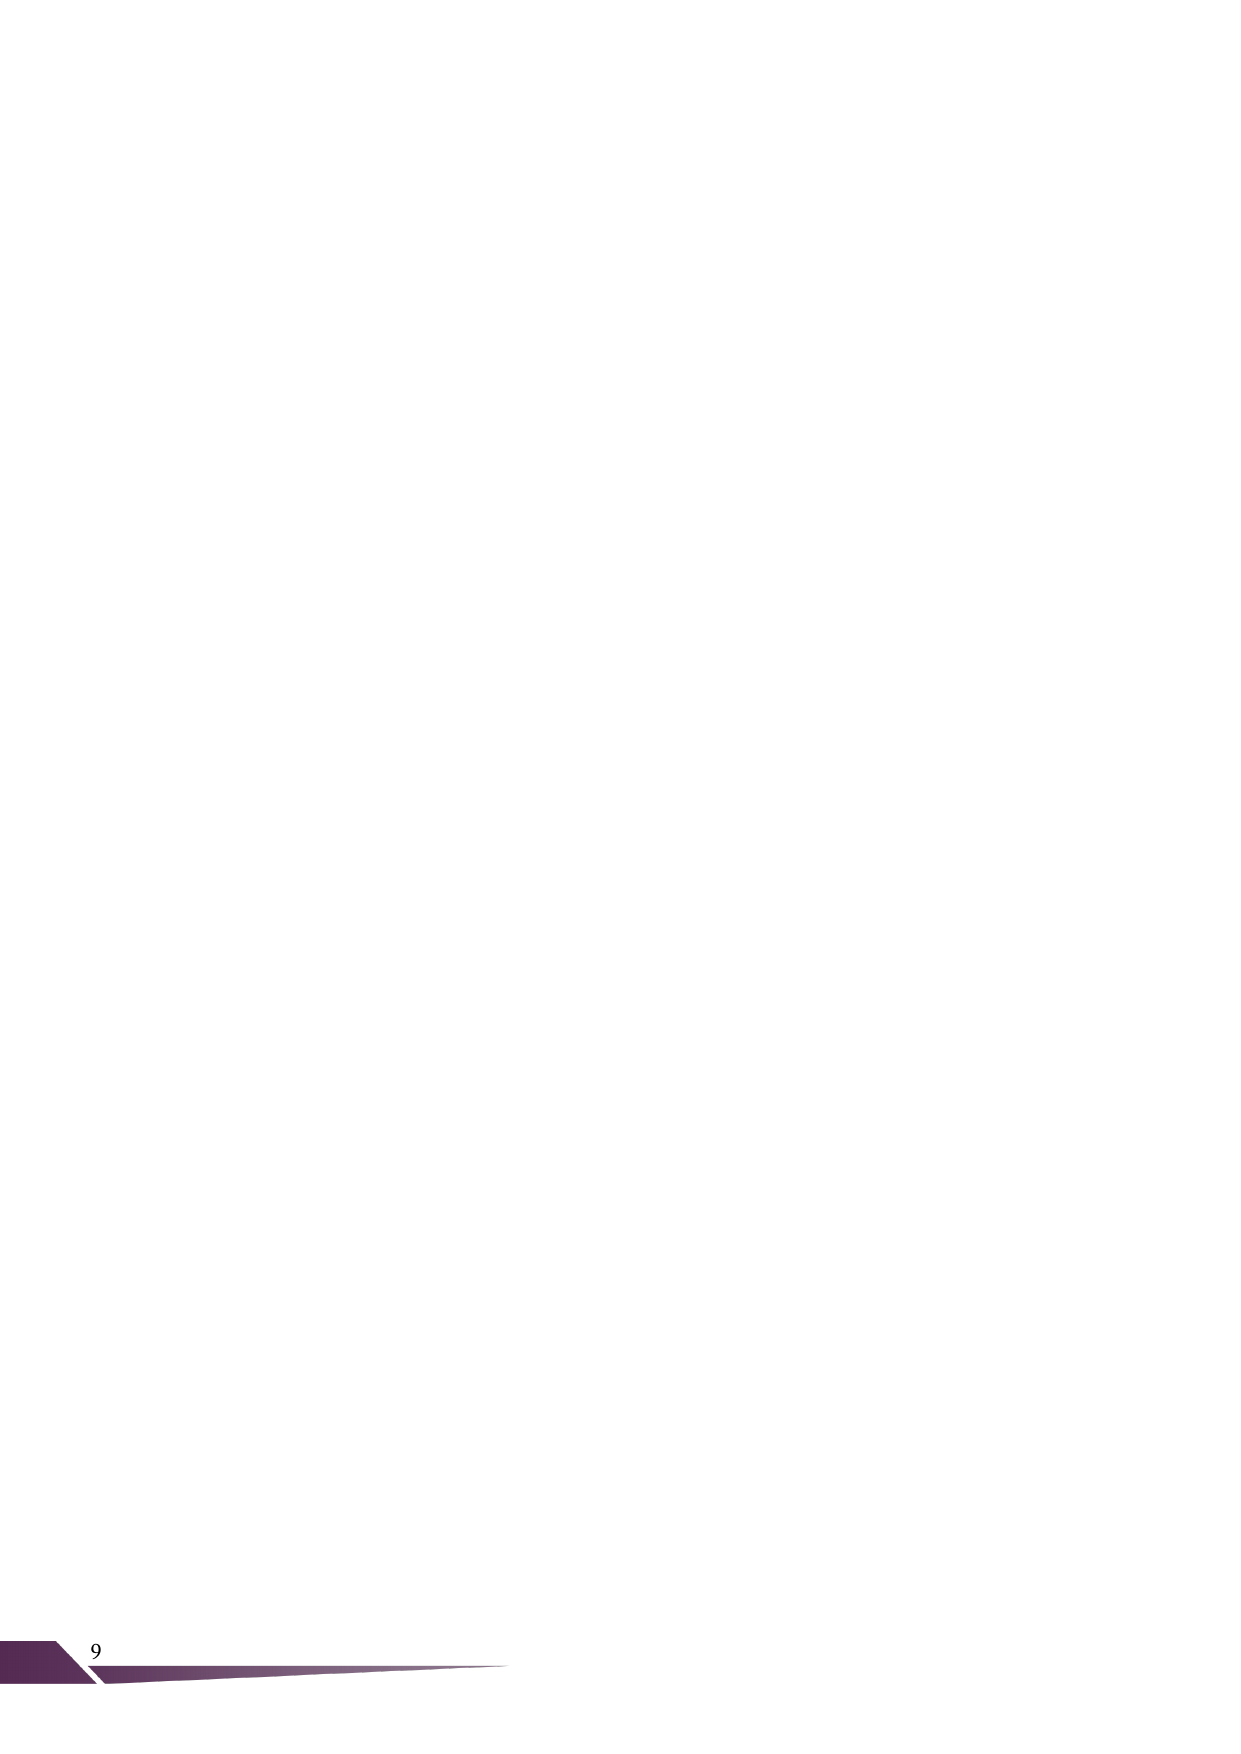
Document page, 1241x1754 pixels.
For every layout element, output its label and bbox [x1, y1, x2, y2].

picture [0, 1641, 509, 1684]
